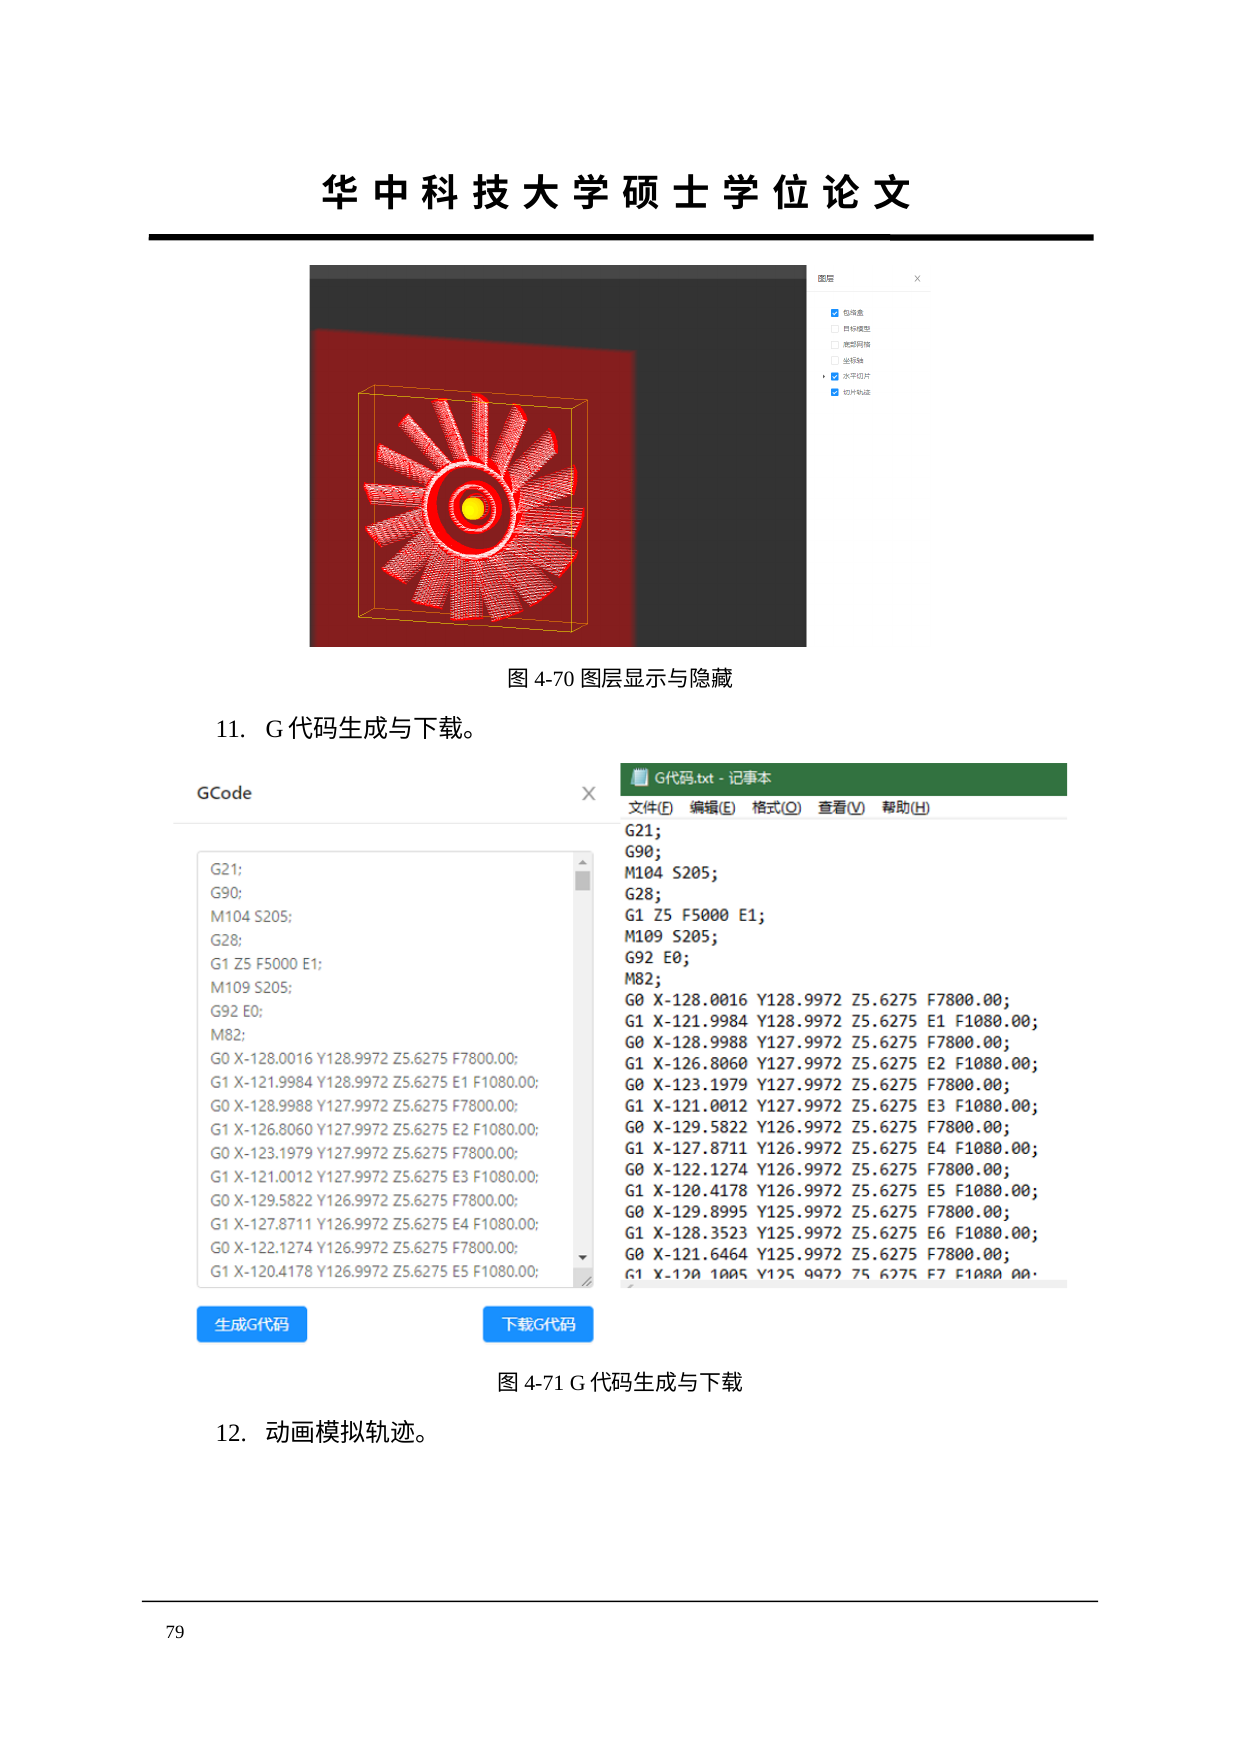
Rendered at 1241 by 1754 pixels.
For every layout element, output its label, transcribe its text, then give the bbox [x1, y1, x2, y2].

picture [309, 265, 931, 647]
list 动画模拟轨迹。 [165, 1413, 1075, 1449]
picture [173, 762, 1068, 1351]
list G代码生成与下载。 [165, 708, 1075, 745]
